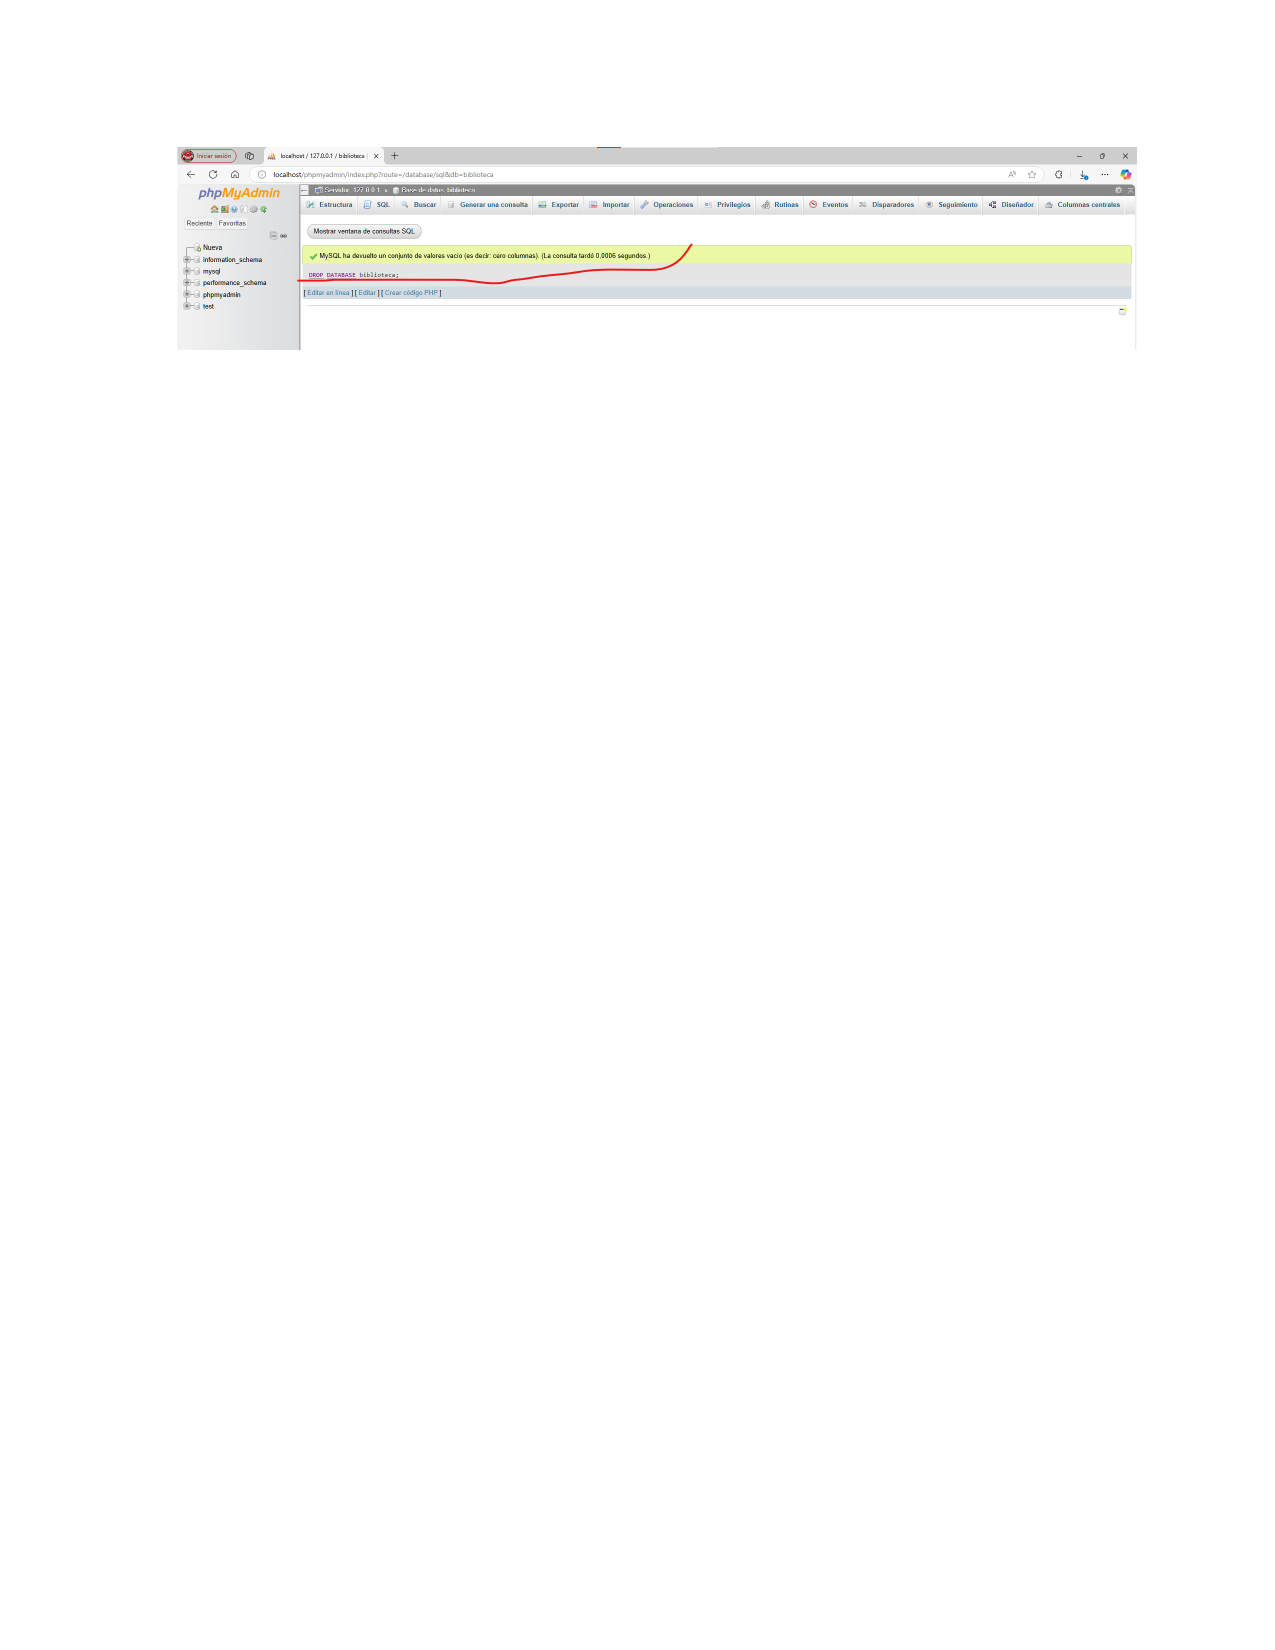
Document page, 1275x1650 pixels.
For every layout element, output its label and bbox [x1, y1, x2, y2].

picture [177, 147, 1137, 350]
